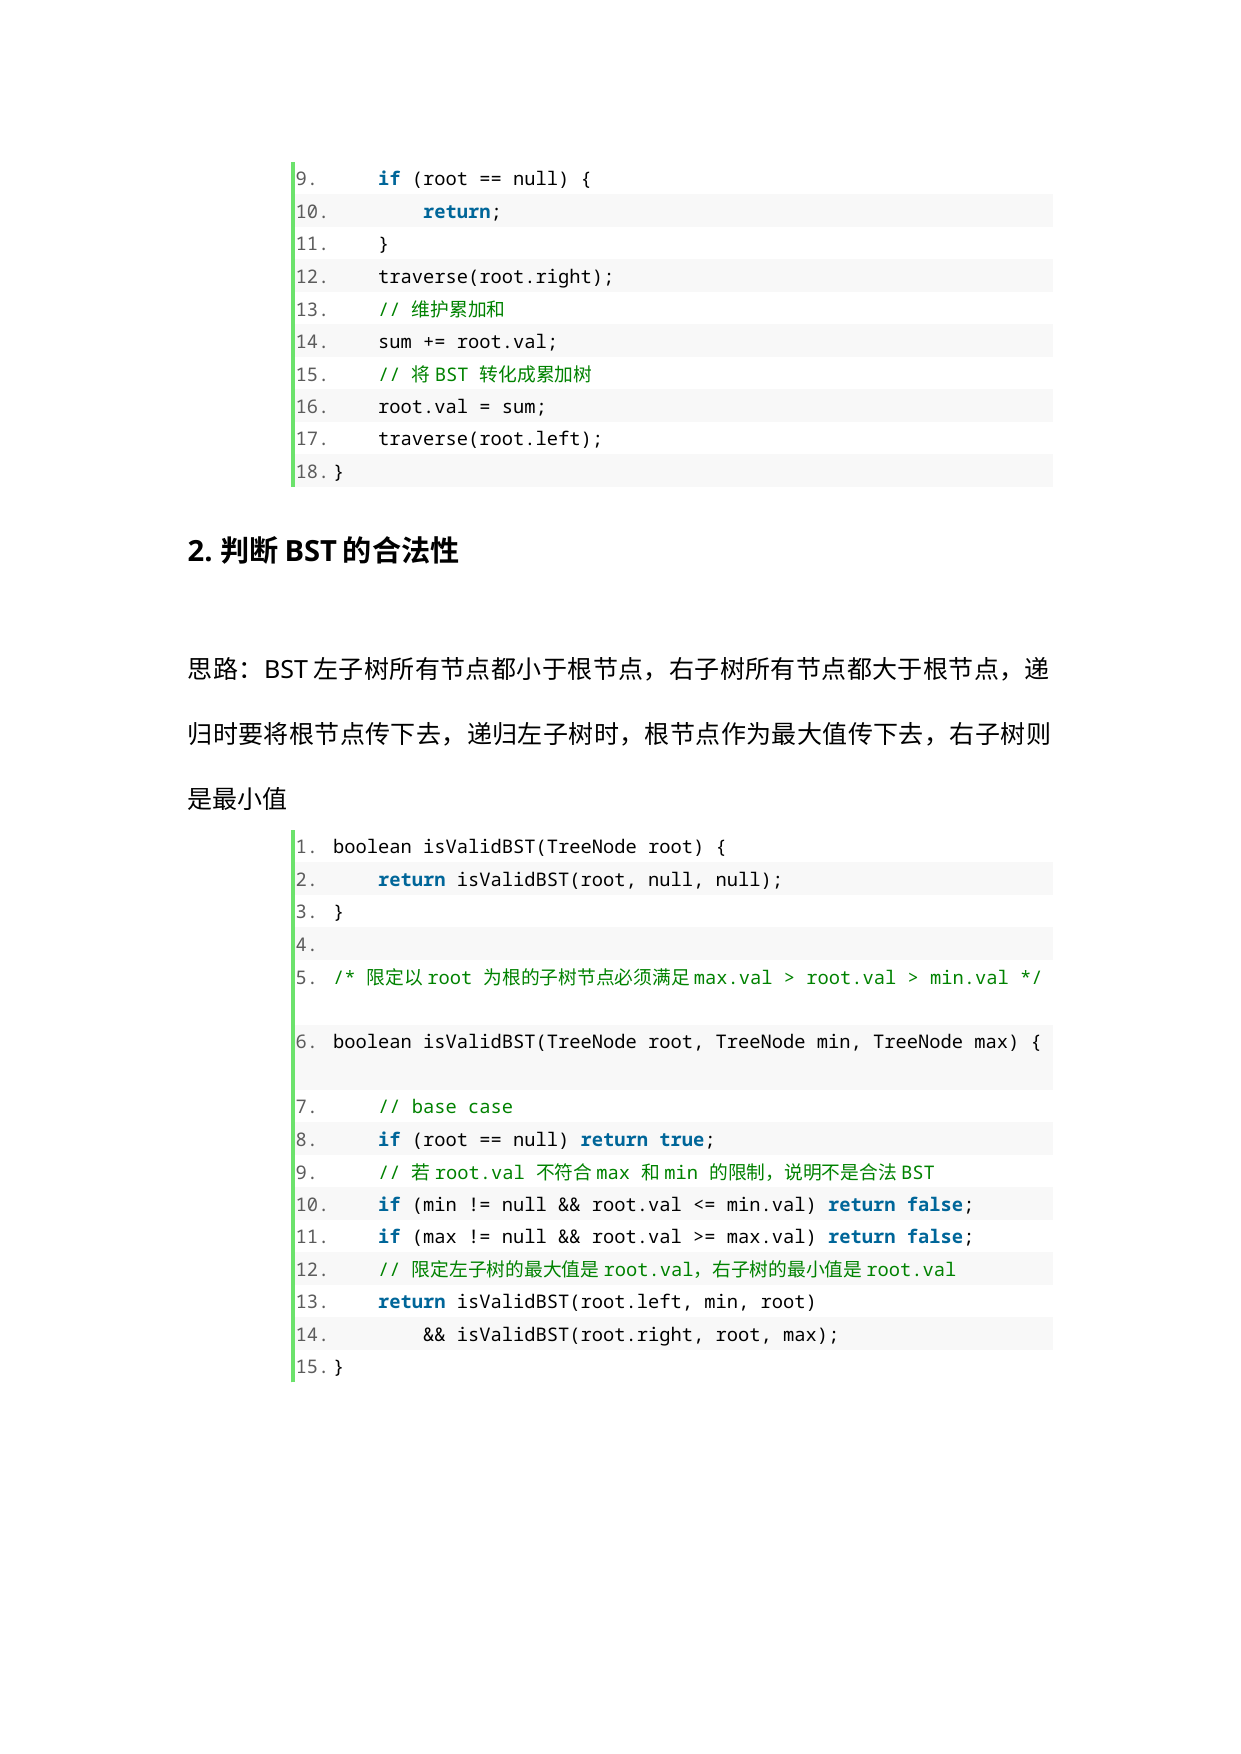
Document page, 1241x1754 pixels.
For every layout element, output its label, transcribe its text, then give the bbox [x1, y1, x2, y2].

list if (root == null) { [295, 162, 1053, 194]
text 思路：BST左子树所有节点都小于根节点，右子树所有节点都大于根节点，递归时要将根节点传下去，递归左子树时，根节点作为最大值传下去，右子树则是最小值 [187, 635, 1053, 830]
list return isValidBST(root, null, null); [295, 862, 1053, 895]
list } [295, 895, 1053, 927]
subtitle 2. 判断BST的合法性 [187, 516, 1053, 581]
list return isValidBST(root.left, min, root) [295, 1285, 1053, 1317]
list if (max != null && root.val >= max.val) return false; [295, 1220, 1053, 1252]
list && isValidBST(root.right, root, max); [295, 1317, 1053, 1350]
list return; [295, 194, 1053, 227]
list } [295, 1350, 1053, 1382]
list // 若 root.val 不符合 max 和 min 的限制，说明不是合法 BST [295, 1155, 1053, 1187]
list sum += root.val; [295, 324, 1053, 357]
list traverse(root.left); [295, 422, 1053, 454]
list // 维护累加和 [295, 292, 1053, 324]
list } [295, 454, 1053, 487]
list /* 限定以 root 为根的子树节点必须满足 max.val > root.val > min.val */ [295, 960, 1053, 1025]
list if (root == null) return true; [295, 1122, 1053, 1155]
list } [295, 227, 1053, 259]
list boolean isValidBST(TreeNode root, TreeNode min, TreeNode max) { [295, 1025, 1053, 1090]
list // base case [295, 1090, 1053, 1122]
list if (min != null && root.val <= min.val) return false; [295, 1187, 1053, 1220]
list // 将 BST 转化成累加树 [295, 357, 1053, 389]
list // 限定左子树的最大值是 root.val，右子树的最小值是 root.val [295, 1252, 1053, 1285]
list boolean isValidBST(TreeNode root) { [295, 830, 1053, 862]
list traverse(root.right); [295, 259, 1053, 292]
list root.val = sum; [295, 389, 1053, 422]
